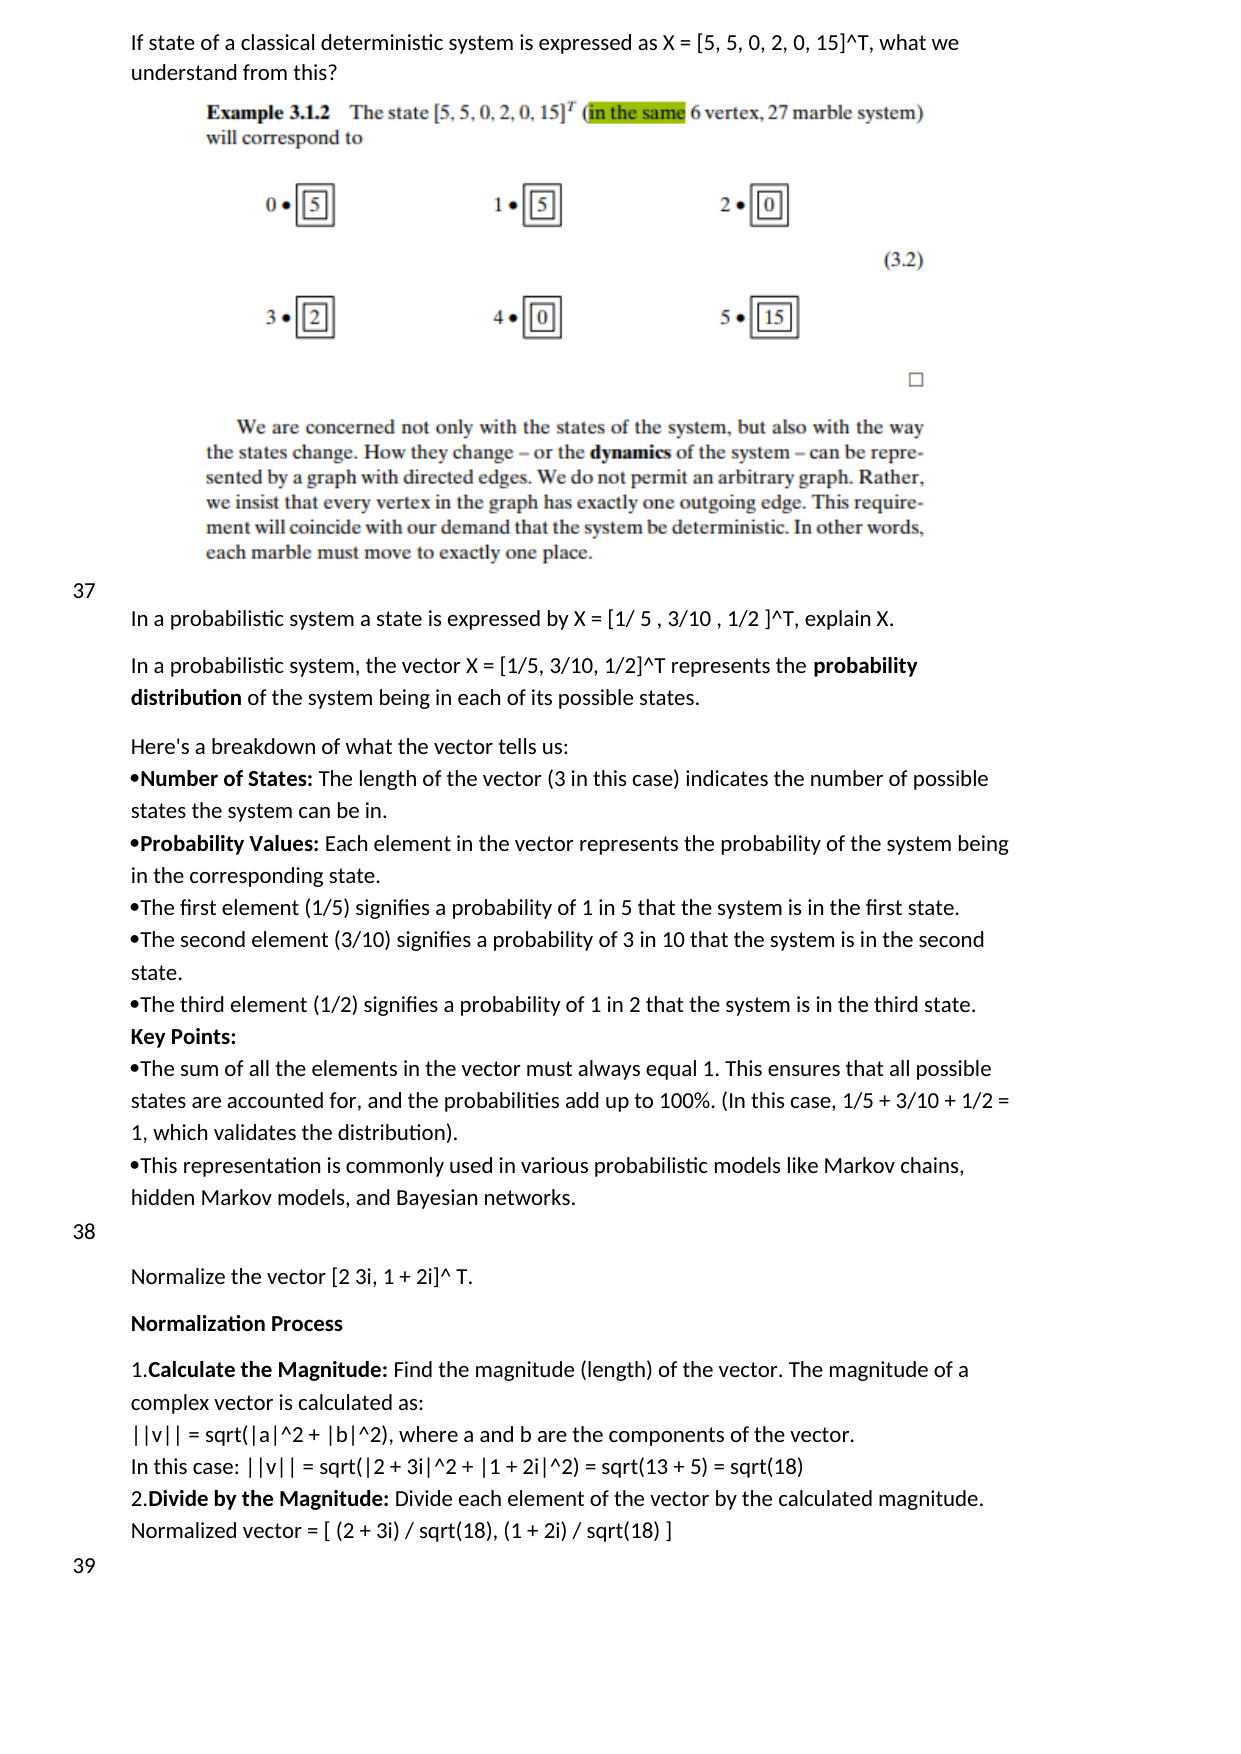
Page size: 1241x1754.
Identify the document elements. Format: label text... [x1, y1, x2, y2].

table_cell In a probabilistic system a state is expressed by X = [1/ 5 , 3/10 , 1/2 ]^T, explain X. In a probabilistic system, the vector X = [1/5, 3/10, 1/2]^T represents the probability distribution of the system being in each of its possible states. Here's a breakdown of what the vector tells us: Number of States: The length of the vector (3 in this case) indicates the number of possible states the system can be in. Probability Values: Each element in the vector represents the probability of the system being in the corresponding state. The first element (1/5) signifies a probability of 1 in 5 that the system is in the first state. The second element (3/10) signifies a probability of 3 in 10 that the system is in the second state. The third element (1/2) signifies a probability of 1 in 2 that the system is in the third state. Key Points: The sum of all the elements in the vector must always equal 1. This ensures that all possible states are accounted for, and the probabilities add up to 100%. (In this case, 1/5 + 3/10 + 1/2 = 1, which validates the distribution). This representation is commonly used in various probabilistic models like Markov chains, hidden Markov models, and Bayesian networks. [119, 604, 1023, 1262]
table_cell Normalize the vector [2 3i, 1 + 2i]^ T. Normalization Process Calculate the Magnitude: Find the magnitude (length) of the vector. The magnitude of a complex vector is calculated as: ||v|| = sqrt(|a|^2 + |b|^2), where a and b are the components of the vector. In this case: ||v|| = sqrt(|2 + 3i|^2 + |1 + 2i|^2) = sqrt(13 + 5) = sqrt(18) Divide by the Magnitude: Divide each element of the vector by the calculated magnitude. Normalized vector = [ (2 + 3i) / sqrt(18), (1 + 2i) / sqrt(18) ] [119, 1262, 1023, 1596]
picture [160, 88, 983, 570]
table_cell 38 [49, 604, 119, 1262]
table_cell If state of a classical deterministic system is expressed as X = [5, 5, 0, 2, 0, 15]^T, what we understand from this? [119, 28, 1023, 604]
table_cell 39 [49, 1262, 119, 1596]
table_cell 37 [49, 28, 119, 604]
